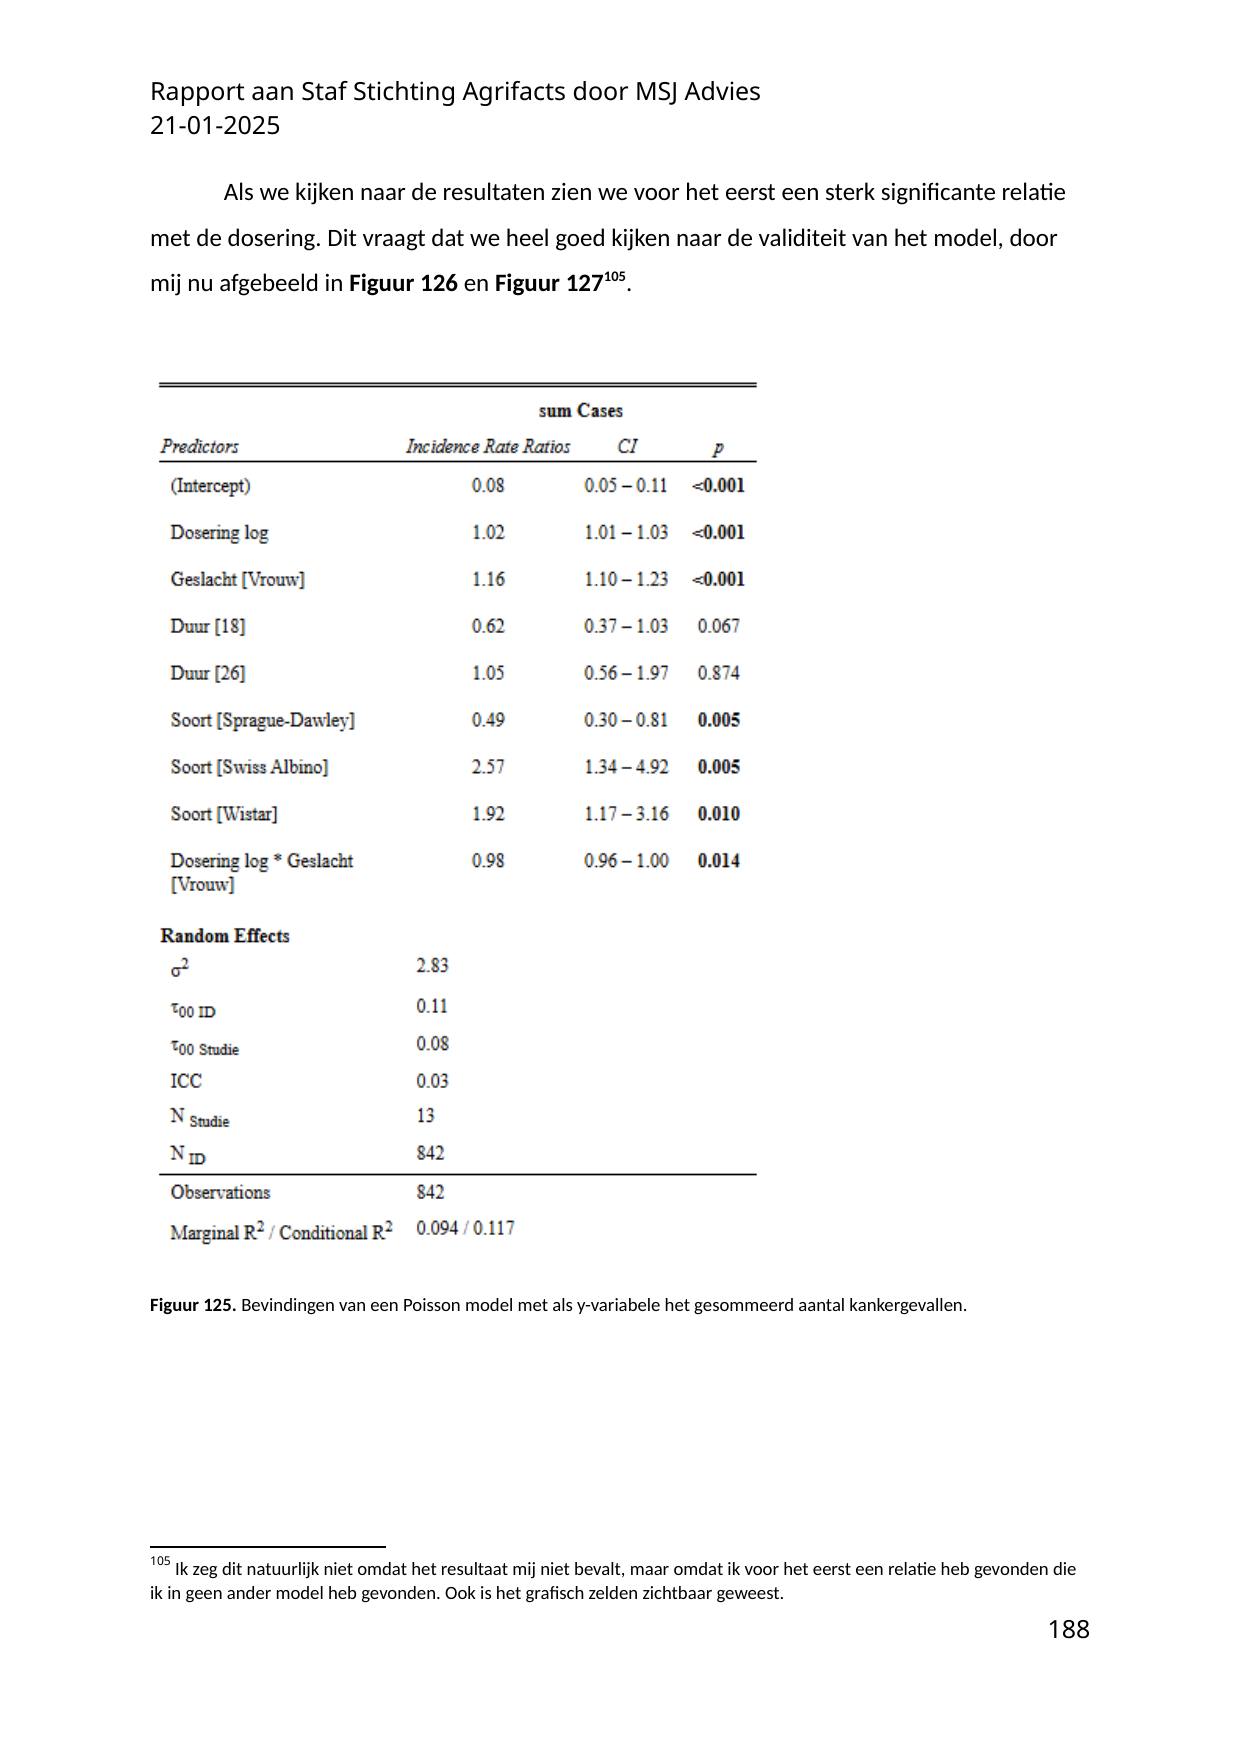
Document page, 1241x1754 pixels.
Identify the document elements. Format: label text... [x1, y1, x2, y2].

text Als we kijken naar de resultaten zien we voor het eerst een sterk significante relatie met de dosering. Dit vraagt dat we heel goed kijken naar de validiteit van het model, door mij nu afgebeeld in Figuur 126 en Figuur 127. [150, 176, 1090, 298]
text Figuur 125. Bevindingen van een Poisson model met als y-variabele het gesommeerd aantal kankergevallen. [150, 1294, 1090, 1317]
picture [150, 375, 804, 1260]
